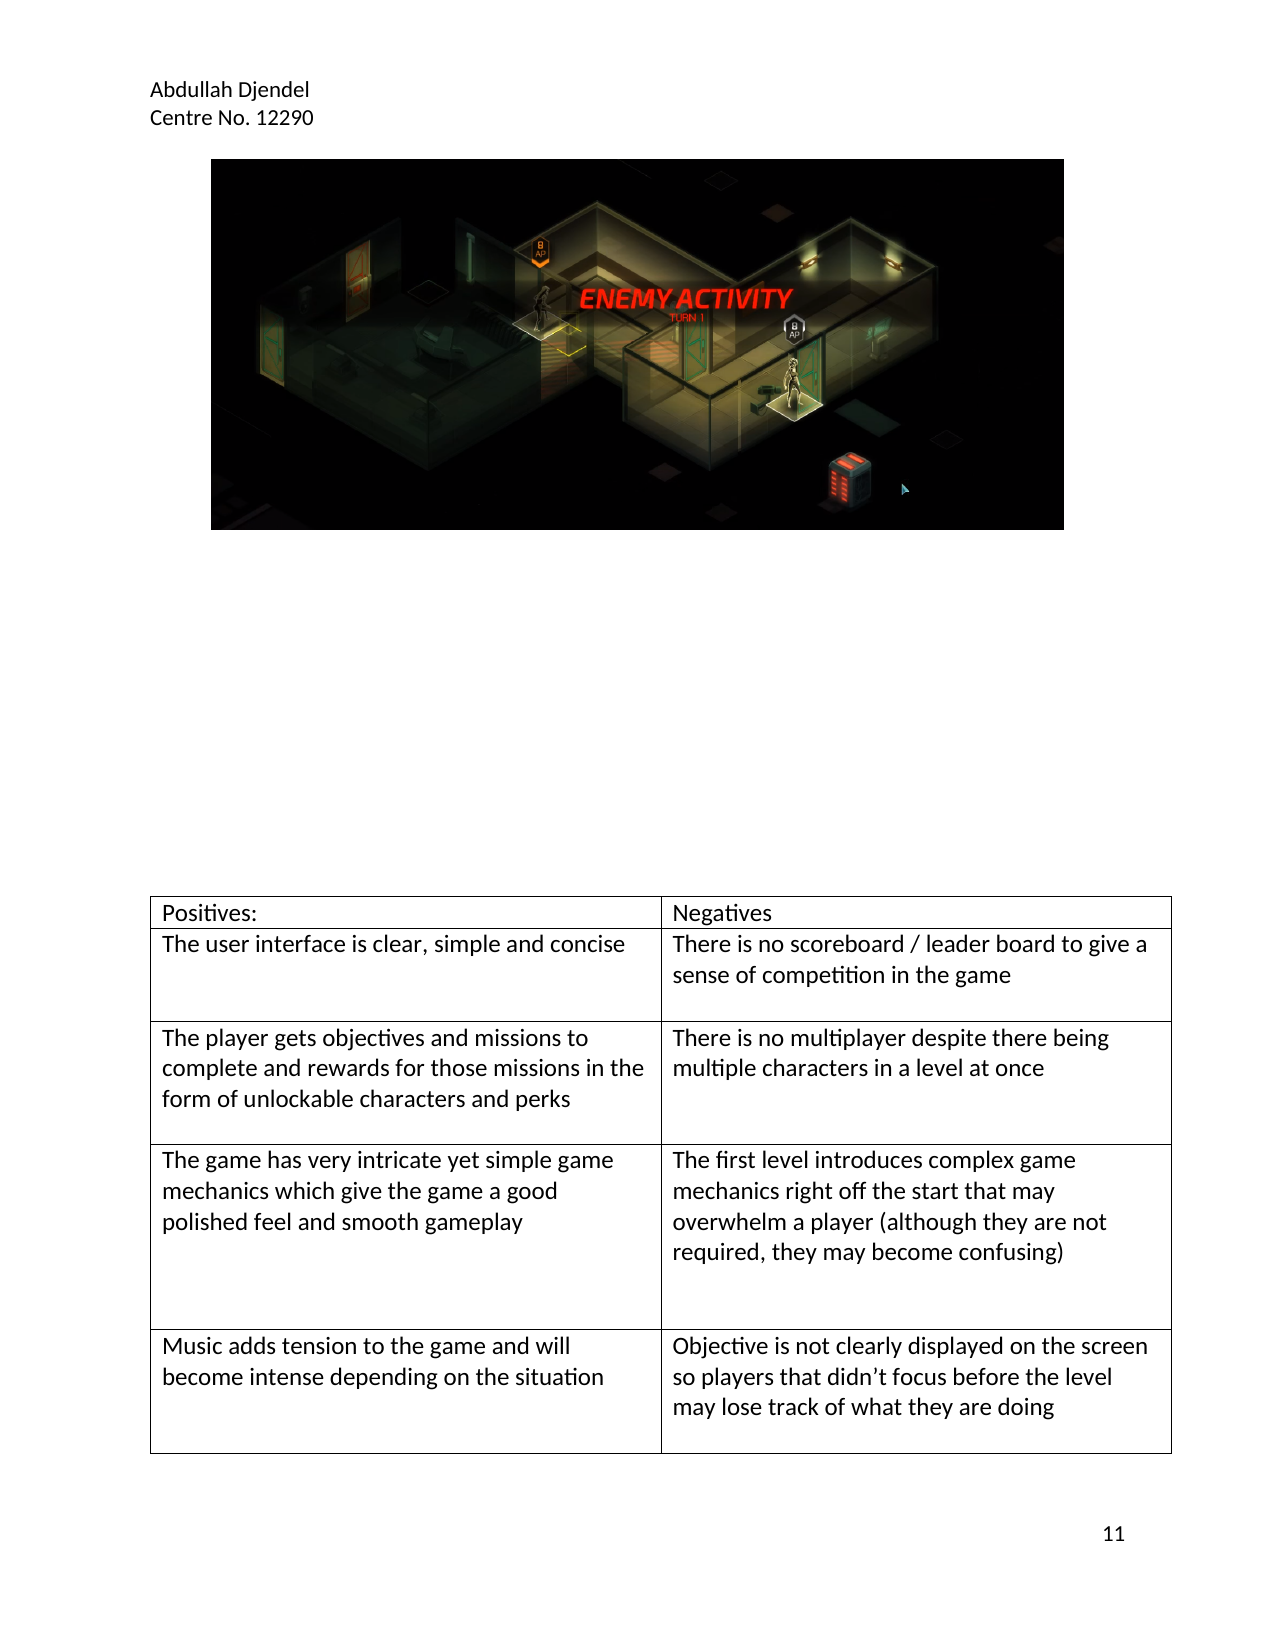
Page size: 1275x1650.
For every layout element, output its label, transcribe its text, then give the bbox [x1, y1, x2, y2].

table_cell There is no multiplayer despite there being multiple characters in a level at once [662, 1022, 1171, 1144]
table_cell Objective is not clearly displayed on the screen so players that didn’t focus before the level may lose track of what they are doing [662, 1330, 1171, 1453]
table_cell The game has very intricate yet simple game mechanics which give the game a good polished feel and smooth gameplay [151, 1145, 661, 1329]
table_cell There is no scoreboard / leader board to give a sense of competition in the game [662, 929, 1171, 1021]
table_cell The player gets objectives and missions to complete and rewards for those missions in the form of unlockable characters and perks [151, 1022, 661, 1144]
table_cell The first level introduces complex game mechanics right off the start that may overwhelm a player (although they are not required, they may become confusing) [662, 1145, 1171, 1329]
table_header Positives: [151, 897, 661, 928]
table_cell The user interface is clear, simple and concise [151, 929, 661, 1021]
table_cell Music adds tension to the game and will become intense depending on the situation [151, 1330, 661, 1453]
table_header Negatives [662, 897, 1171, 928]
picture [211, 159, 1064, 530]
